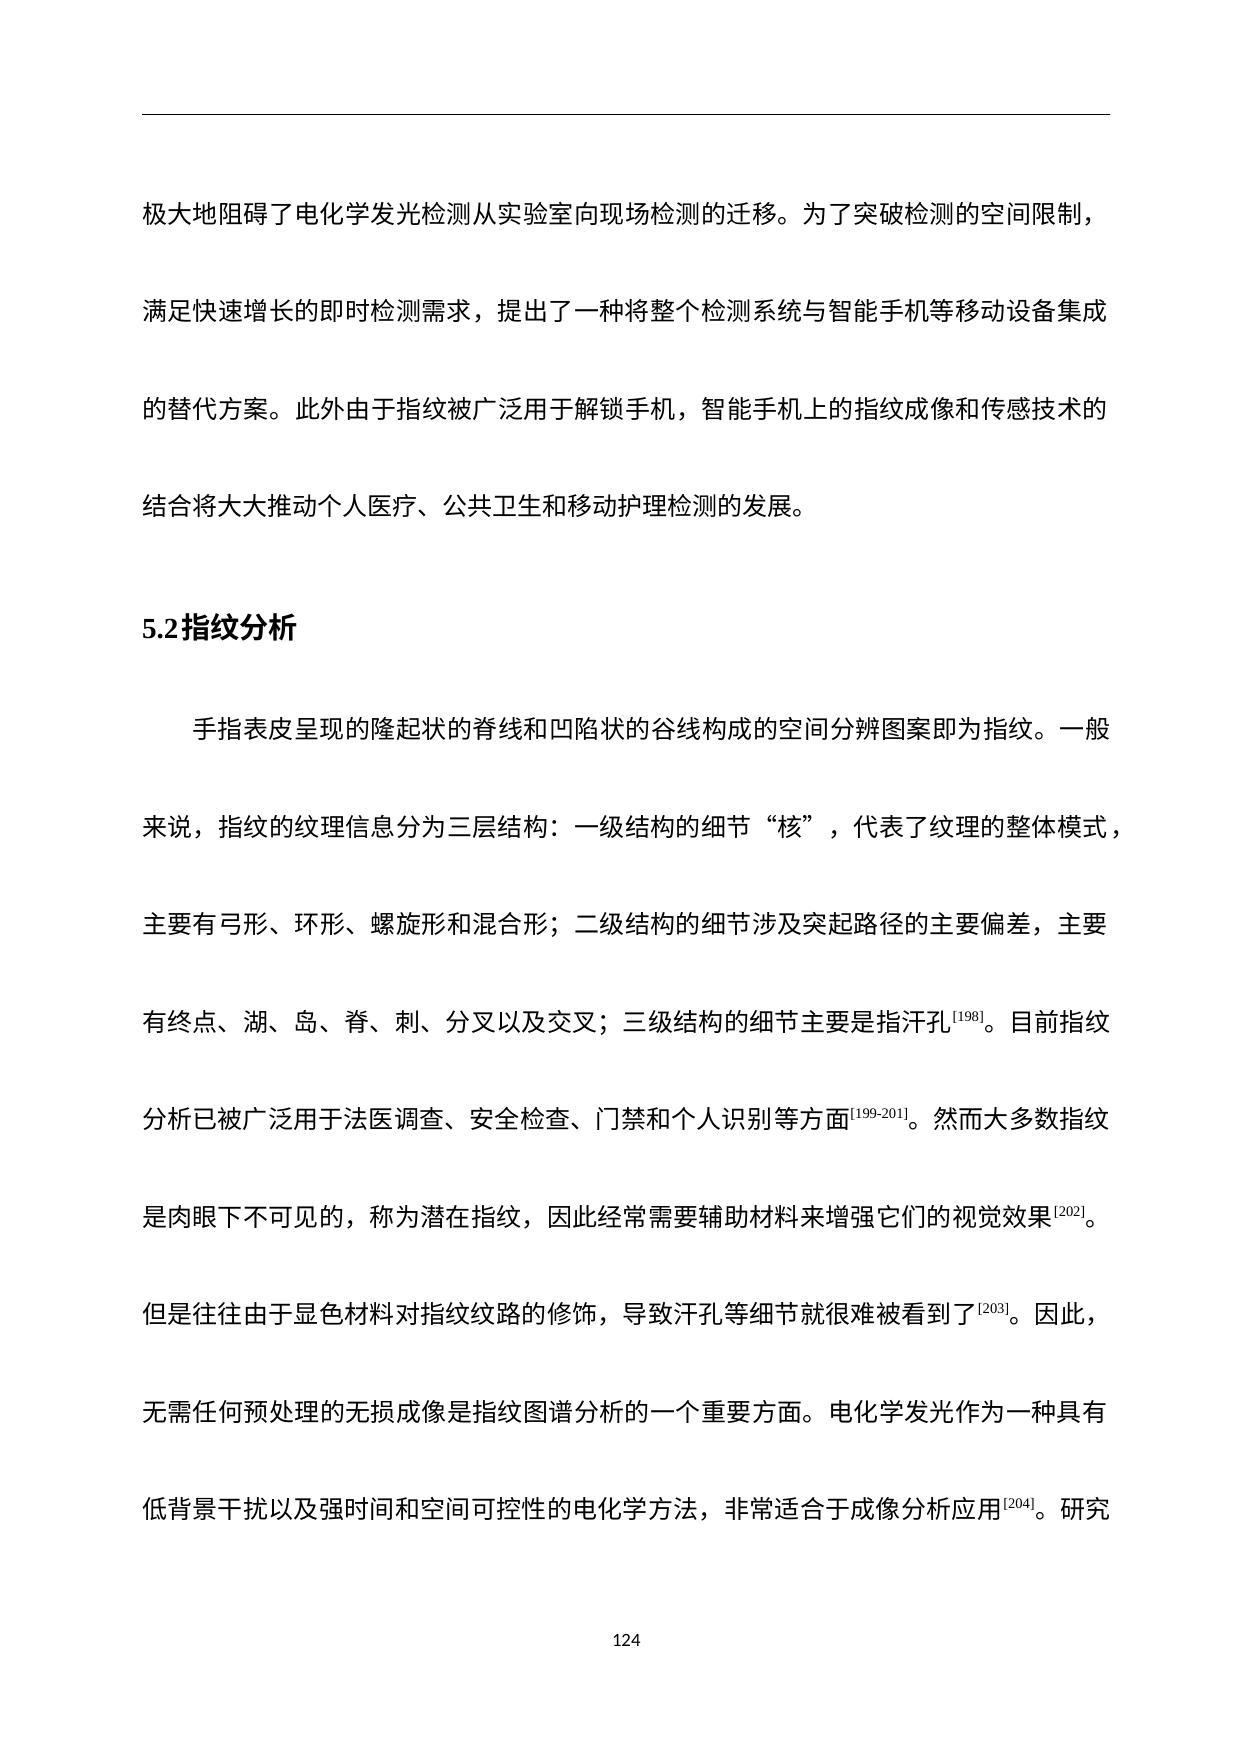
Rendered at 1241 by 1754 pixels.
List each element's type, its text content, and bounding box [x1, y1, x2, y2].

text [142, 180, 1110, 537]
subtitle 指纹分析 [142, 593, 1110, 658]
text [142, 695, 1110, 1540]
